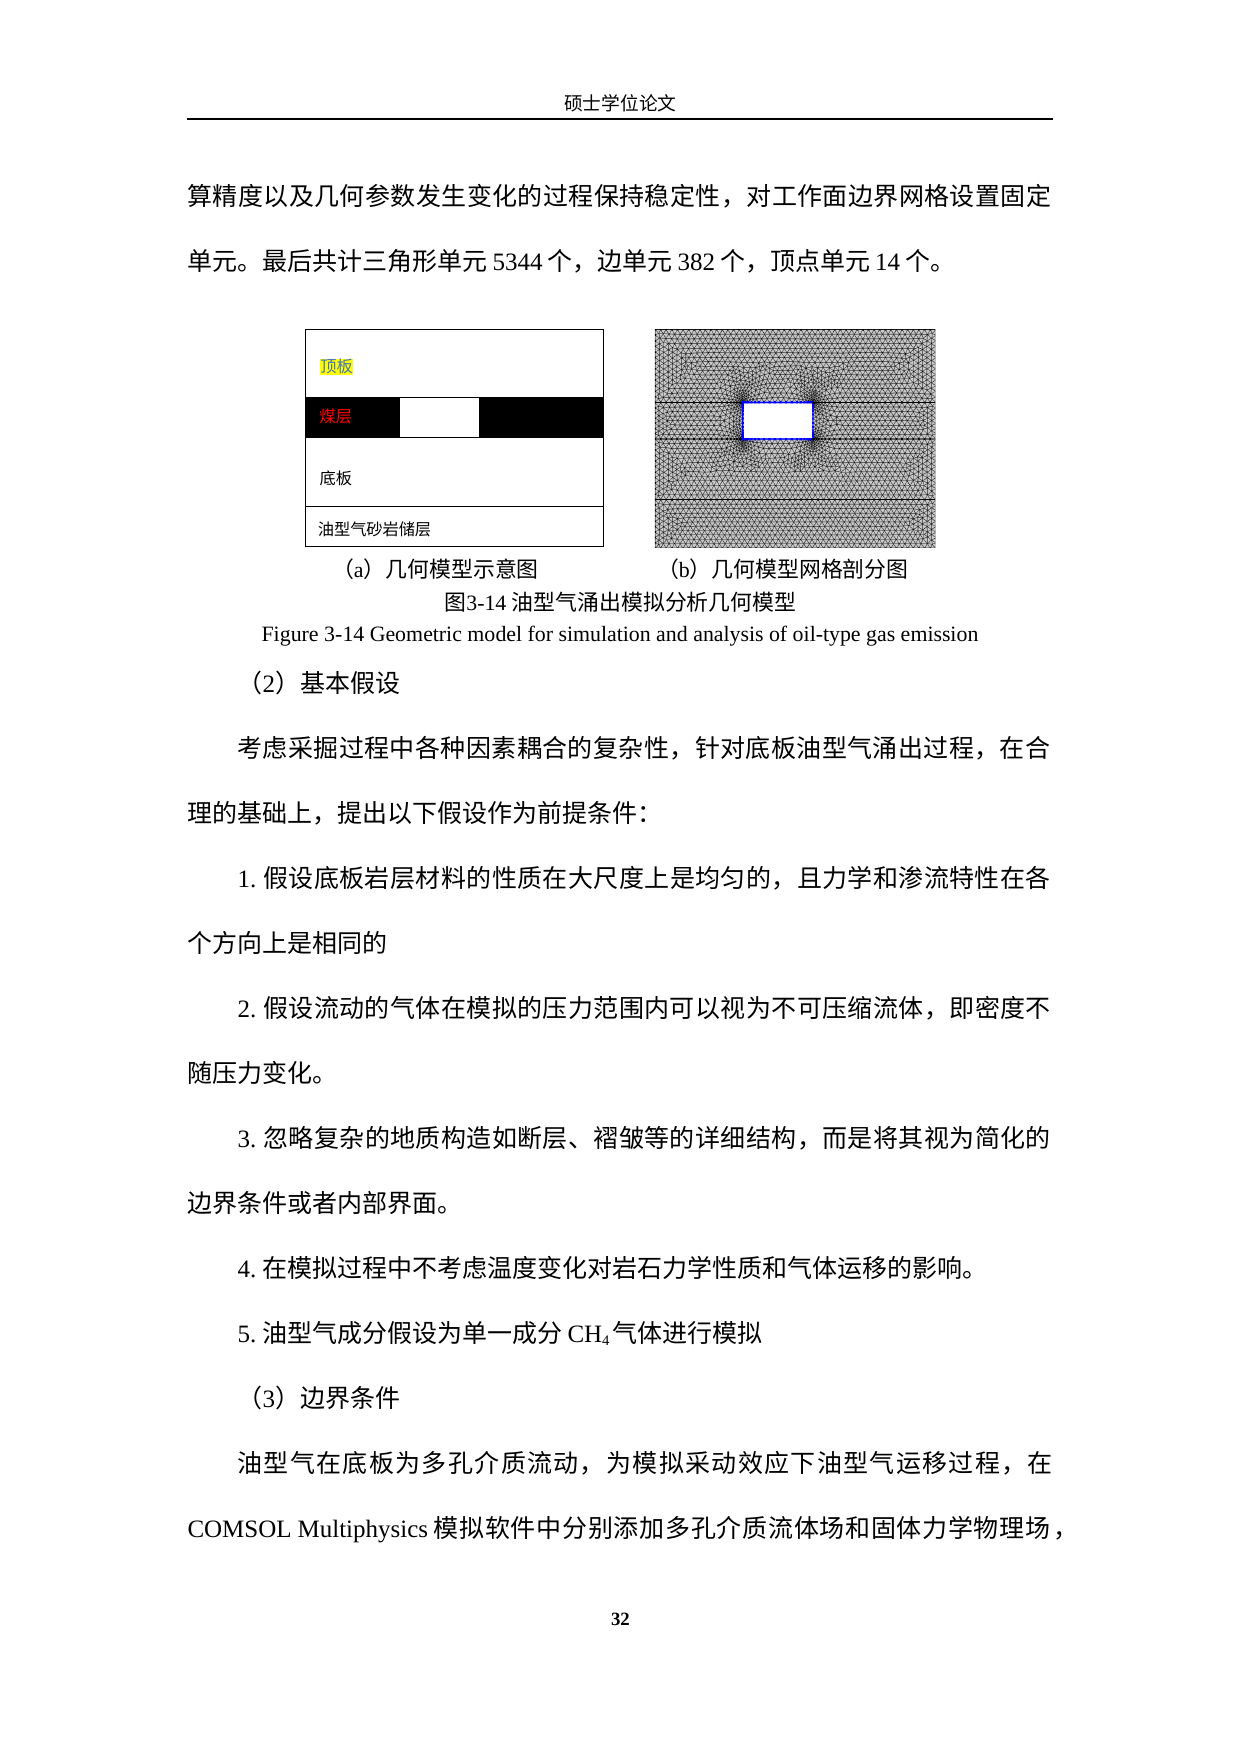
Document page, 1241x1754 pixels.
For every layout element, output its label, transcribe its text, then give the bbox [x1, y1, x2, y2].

text 3. 忽略复杂的地质构造如断层、褶皱等的详细结构，而是将其视为简化的边界条件或者内部界面。 [187, 1104, 1053, 1234]
text 考虑采掘过程中各种因素耦合的复杂性，针对底板油型气涌出过程，在合理的基础上，提出以下假设作为前提条件： [187, 714, 1053, 844]
text （3）边界条件 [187, 1364, 1053, 1429]
text 5. 油型气成分假设为单一成分CH4气体进行模拟 [187, 1299, 1053, 1364]
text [187, 162, 1053, 292]
text 4. 在模拟过程中不考虑温度变化对岩石力学性质和气体运移的影响。 [187, 1234, 1053, 1299]
text （a）几何模型示意图 （b）几何模型网格剖分图 [187, 552, 1053, 584]
text （2）基本假设 [187, 649, 1053, 714]
picture [654, 329, 936, 548]
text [187, 1429, 1053, 1559]
text 2. 假设流动的气体在模拟的压力范围内可以视为不可压缩流体，即密度不随压力变化。 [187, 974, 1053, 1104]
text 1. 假设底板岩层材料的性质在大尺度上是均匀的，且力学和渗流特性在各个方向上是相同的 [187, 844, 1053, 974]
